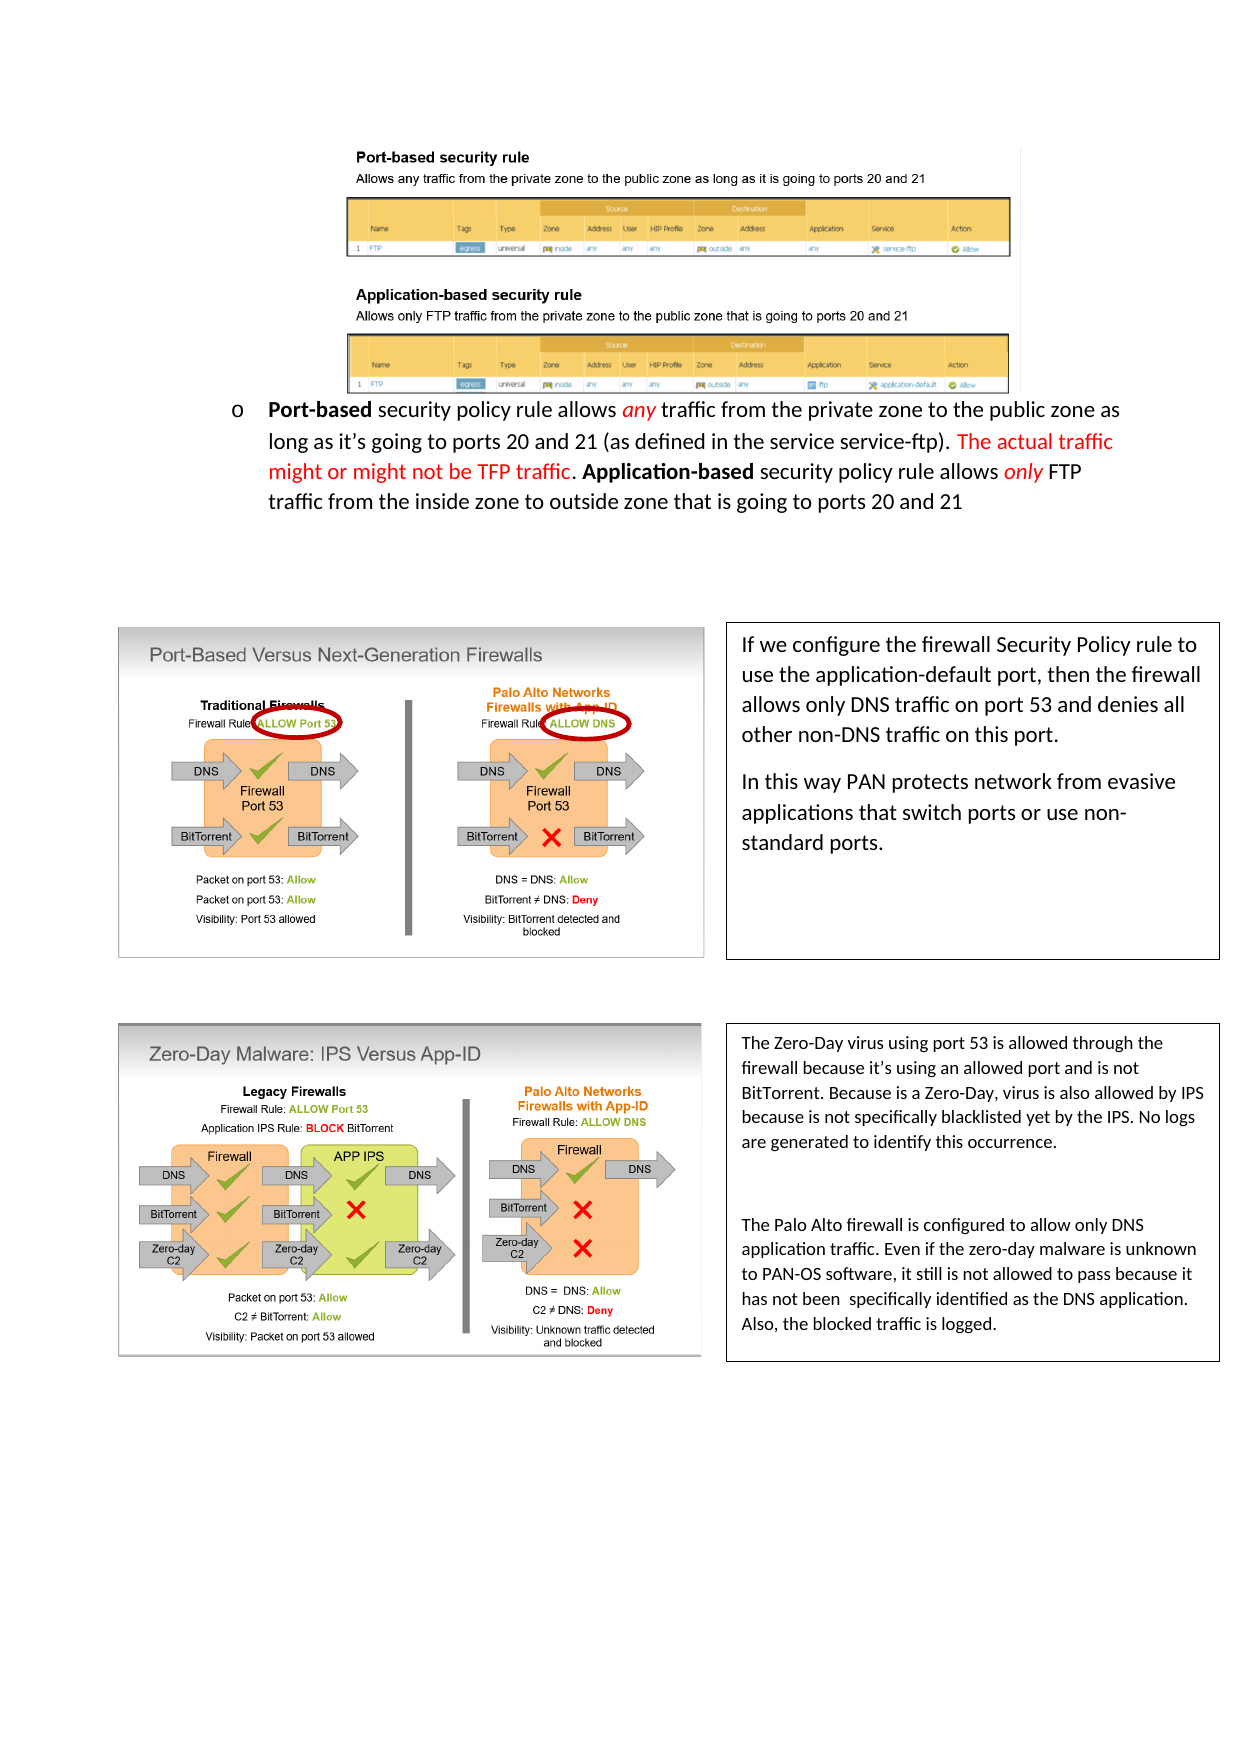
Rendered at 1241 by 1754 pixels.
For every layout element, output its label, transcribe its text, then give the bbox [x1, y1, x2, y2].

list Port-based security policy rule allows any traffic from the private zone to the public zone as long as it’s going to ports 20 and 21 (as defined in the service service-ftp). The actual traffic might or might not be TFP traffic. Application-based security policy rule allows only FTP traffic from the inside zone to outside zone that is going to ports 20 and 21 [231, 396, 1122, 515]
picture [118, 627, 705, 958]
picture [339, 147, 1021, 394]
picture [118, 1023, 702, 1357]
